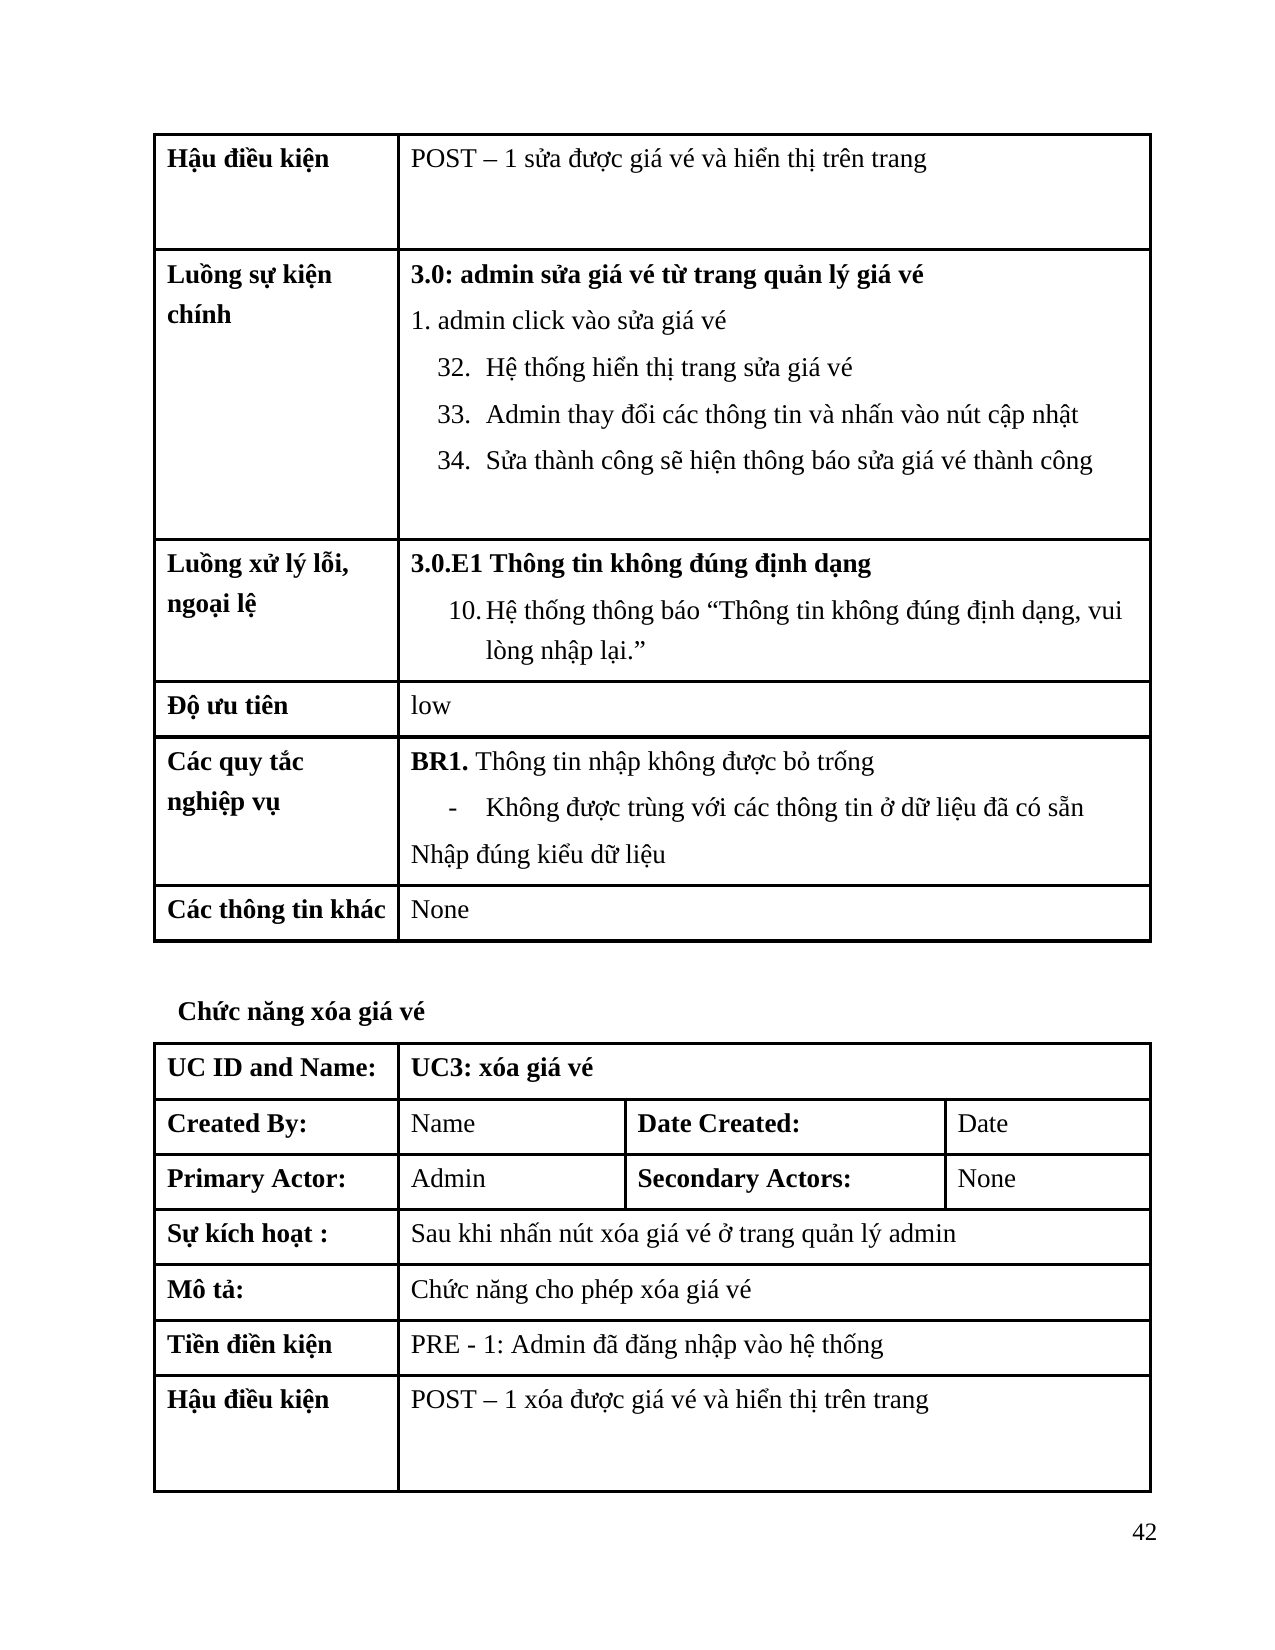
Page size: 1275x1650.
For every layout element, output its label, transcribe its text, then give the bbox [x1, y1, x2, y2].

table_cell Hậu điều kiện [156, 1377, 397, 1490]
table_cell BR1. Thông tin nhập không được bỏ trống Không được trùng với các thông tin ở dữ liệu đã có sẵn Nhập đúng kiểu dữ liệu [400, 739, 1149, 884]
text Chức năng xóa giá vé [177, 995, 1157, 1027]
table_cell Luồng sự kiện chính [156, 251, 397, 538]
table_cell Độ ưu tiên [156, 683, 397, 735]
table_cell 3.0.E1 Thông tin không đúng định dạng Hệ thống thông báo “Thông tin không đúng định dạng, vui lòng nhập lại.” [400, 541, 1149, 680]
table_cell Date [947, 1101, 1149, 1153]
table_cell None [947, 1156, 1149, 1208]
table_cell Created By: [156, 1101, 397, 1153]
table_header UC ID and Name: [156, 1045, 397, 1097]
table_cell Date Created: [627, 1101, 944, 1153]
table_header UC3: xóa giá vé [400, 1045, 1149, 1097]
table_cell None [400, 887, 1149, 939]
table_cell POST – 1 sửa được giá vé và hiển thị trên trang [400, 136, 1149, 248]
table_cell Primary Actor: [156, 1156, 397, 1208]
table_cell Tiền điền kiện [156, 1322, 397, 1374]
table_cell Mô tả: [156, 1266, 397, 1319]
table_cell Sau khi nhấn nút xóa giá vé ở trang quản lý admin [400, 1211, 1149, 1263]
table_cell low [400, 683, 1149, 735]
table_cell PRE - 1: Admin đã đăng nhập vào hệ thống [400, 1322, 1149, 1374]
table_cell Luồng xử lý lỗi, ngoại lệ [156, 541, 397, 680]
table_cell POST – 1 xóa được giá vé và hiển thị trên trang [400, 1377, 1149, 1490]
table_cell 3.0: admin sửa giá vé từ trang quản lý giá vé 1. admin click vào sửa giá vé Hệ thống hiển thị trang sửa giá vé Admin thay đổi các thông tin và nhấn vào nút cập nhật Sửa thành công sẽ hiện thông báo sửa giá vé thành công [400, 251, 1149, 538]
table_cell Secondary Actors: [627, 1156, 944, 1208]
table_cell Các thông tin khác [156, 887, 397, 939]
table_cell Hậu điều kiện [156, 136, 397, 248]
table_cell Chức năng cho phép xóa giá vé [400, 1266, 1149, 1319]
table_cell Name [400, 1101, 624, 1153]
table_cell Các quy tắc nghiệp vụ [156, 739, 397, 884]
table_cell Admin [400, 1156, 624, 1208]
table_cell Sự kích hoạt : [156, 1211, 397, 1263]
